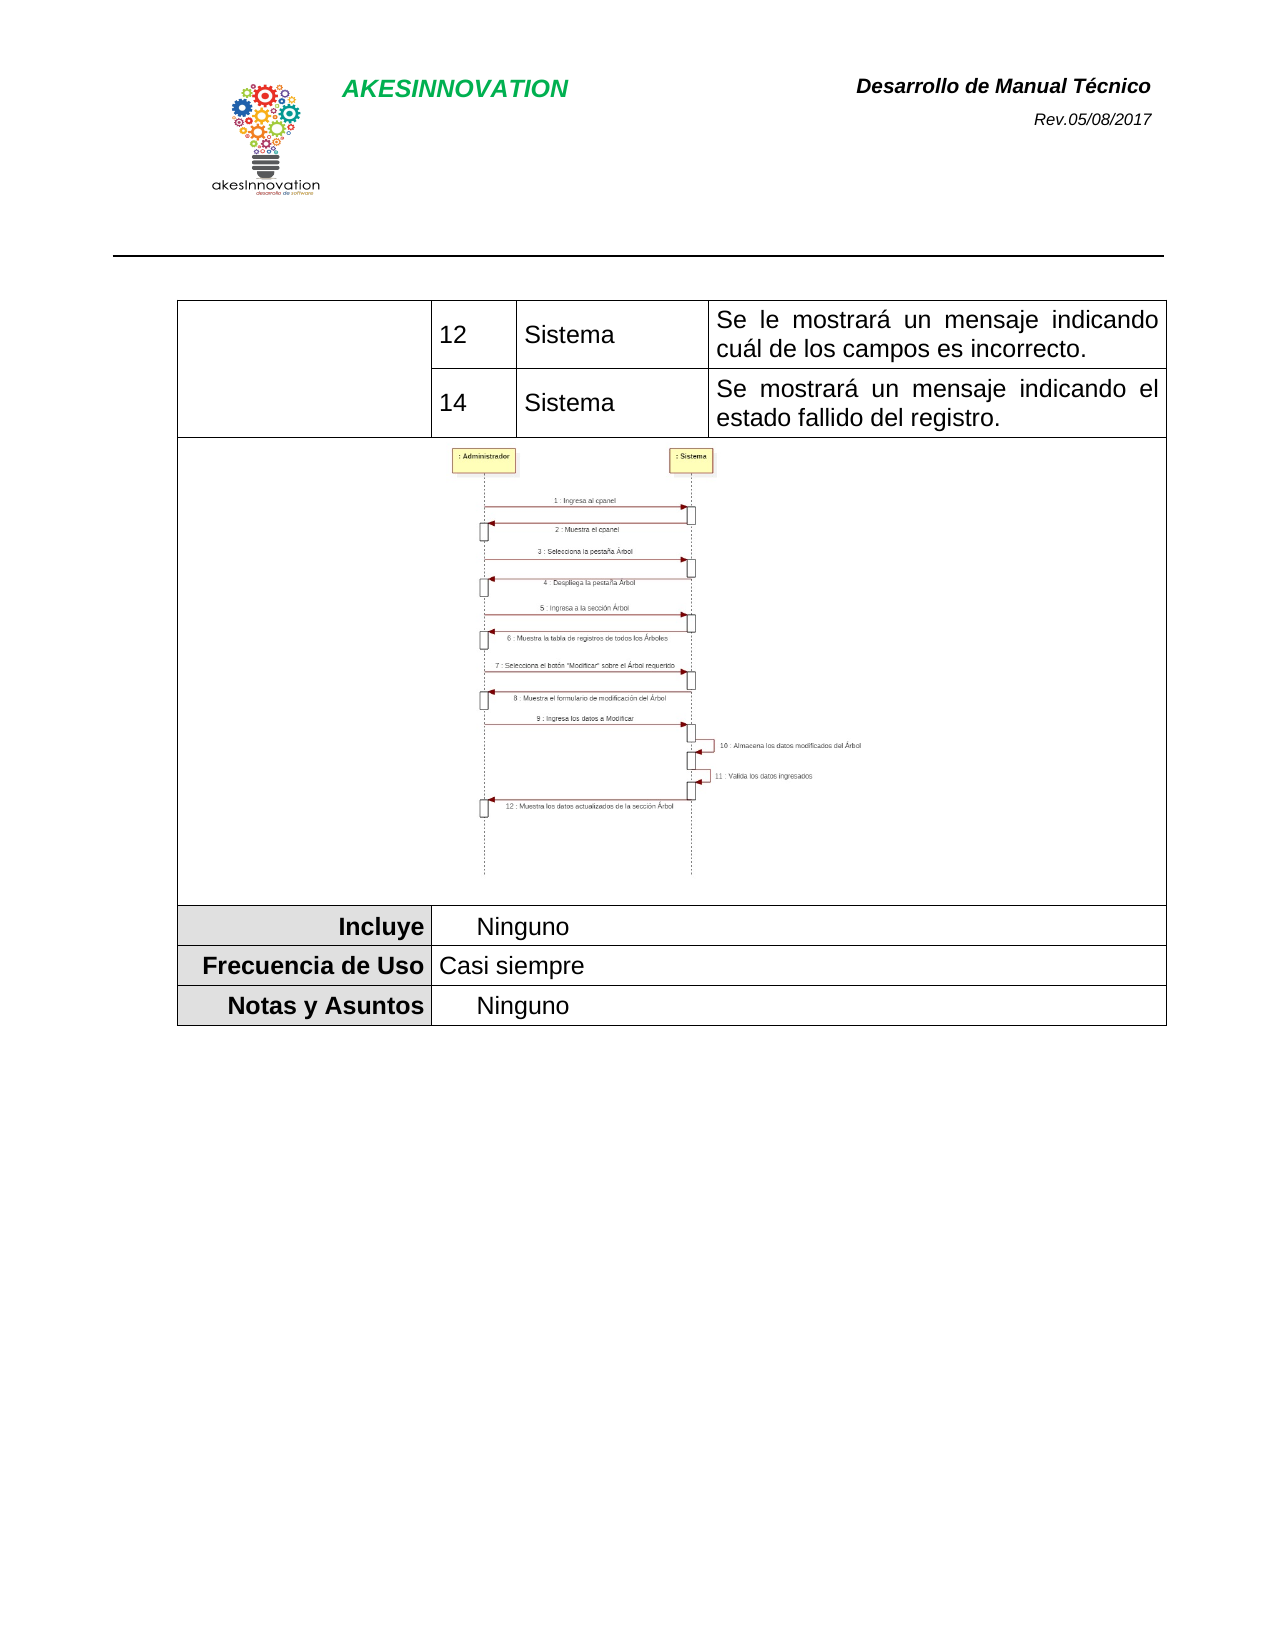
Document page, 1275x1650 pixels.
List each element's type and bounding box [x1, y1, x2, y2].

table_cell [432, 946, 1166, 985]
picture [198, 73, 331, 227]
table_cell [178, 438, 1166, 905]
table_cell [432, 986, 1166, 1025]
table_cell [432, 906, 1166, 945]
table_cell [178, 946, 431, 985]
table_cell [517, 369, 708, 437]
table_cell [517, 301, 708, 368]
picture [446, 442, 898, 901]
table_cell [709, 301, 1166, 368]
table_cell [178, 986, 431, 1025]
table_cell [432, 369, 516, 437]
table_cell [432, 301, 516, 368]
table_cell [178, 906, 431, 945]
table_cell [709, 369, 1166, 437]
